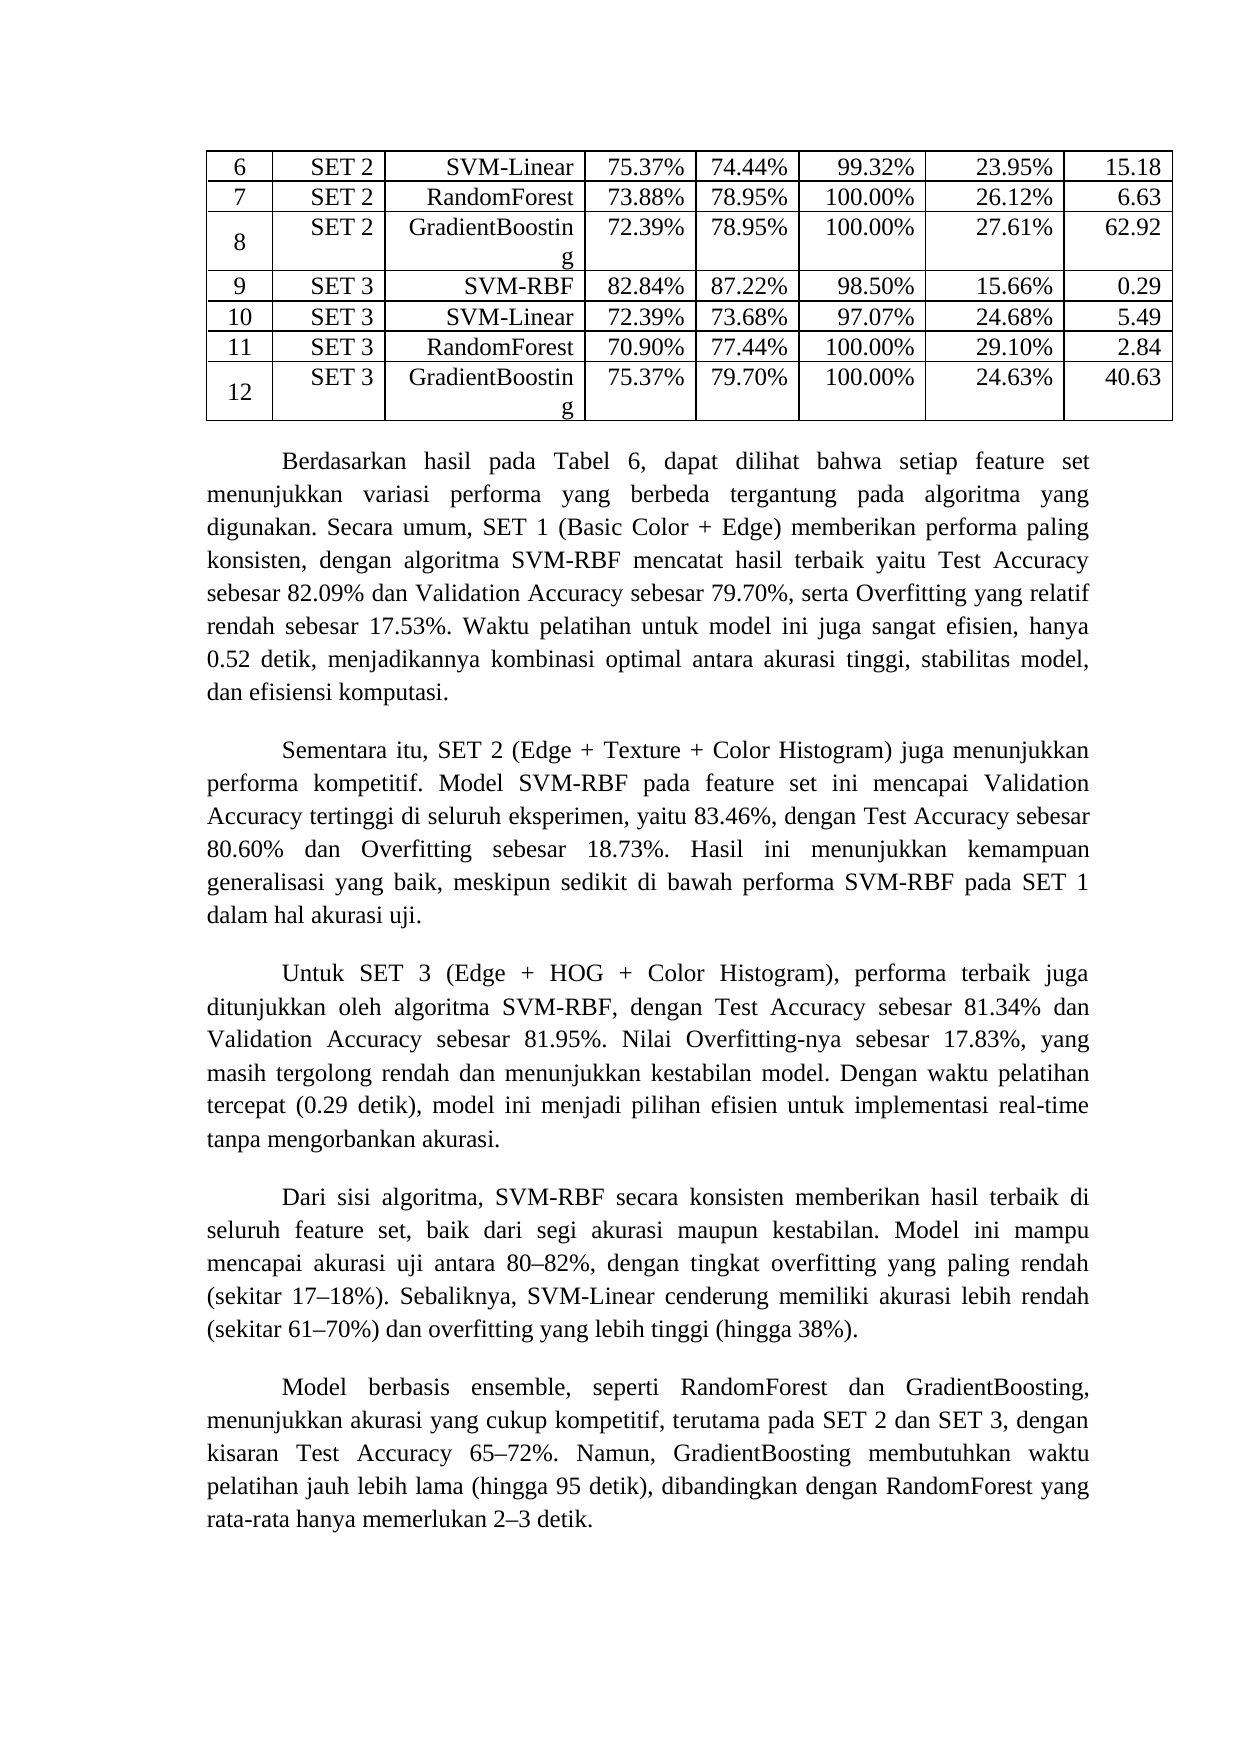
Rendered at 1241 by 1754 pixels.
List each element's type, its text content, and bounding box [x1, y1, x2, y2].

table_cell 9 [207, 271, 272, 300]
table_cell 29.10% [926, 332, 1063, 361]
table_cell SET 3 [273, 302, 384, 330]
table_cell 8 [207, 212, 272, 270]
table_cell SET 2 [273, 182, 384, 211]
table_cell 72.39% [586, 302, 695, 330]
table_cell 27.61% [926, 212, 1063, 270]
table_cell 73.68% [697, 302, 798, 330]
table_cell 100.00% [800, 212, 925, 270]
table_cell 75.37% [586, 152, 695, 180]
table_cell 75.37% [586, 362, 695, 420]
table_cell 97.07% [800, 302, 925, 330]
table_cell 99.32% [800, 152, 925, 180]
table_cell 87.22% [697, 271, 798, 300]
table_cell 6 [207, 152, 272, 180]
table_cell 98.50% [800, 271, 925, 300]
table_cell SET 3 [273, 271, 384, 300]
table_cell 24.68% [926, 302, 1063, 330]
text Untuk SET 3 (Edge + HOG + Color Histogram), performa terbaik juga ditunjukkan oleh algoritma SVM-RBF, dengan Test Accuracy sebesar 81.34% dan Validation Accuracy sebesar 81.95%. Nilai Overfitting-nya sebesar 17.83%, yang masih tergolong rendah dan menunjukkan kestabilan model. Dengan waktu pelatihan tercepat (0.29 detik), model ini menjadi pilihan efisien untuk implementasi real-time tanpa mengorbankan akurasi. [207, 958, 1090, 1152]
table_cell 70.90% [586, 332, 695, 361]
table_cell 78.95% [697, 182, 798, 211]
table_cell 100.00% [800, 182, 925, 211]
table_cell SVM-RBF [386, 271, 584, 300]
table_cell 77.44% [697, 332, 798, 361]
table_cell 82.84% [586, 271, 695, 300]
table_cell 78.95% [697, 212, 798, 270]
table_cell 15.18 [1065, 152, 1172, 180]
table_cell SET 3 [273, 362, 384, 420]
table_cell 15.66% [926, 271, 1063, 300]
table_cell GradientBoosting [386, 212, 584, 270]
table_cell RandomForest [386, 332, 584, 361]
table_cell SET 2 [273, 152, 384, 180]
table_cell 79.70% [697, 362, 798, 420]
table_cell 62.92 [1065, 212, 1172, 270]
text Model berbasis ensemble, seperti RandomForest dan GradientBoosting, menunjukkan akurasi yang cukup kompetitif, terutama pada SET 2 dan SET 3, dengan kisaran Test Accuracy 65–72%. Namun, GradientBoosting membutuhkan waktu pelatihan jauh lebih lama (hingga 95 detik), dibandingkan dengan RandomForest yang rata-rata hanya memerlukan 2–3 detik. [207, 1372, 1090, 1533]
table_cell GradientBoosting [386, 362, 584, 420]
text Dari sisi algoritma, SVM-RBF secara konsisten memberikan hasil terbaik di seluruh feature set, baik dari segi akurasi maupun kestabilan. Model ini mampu mencapai akurasi uji antara 80–82%, dengan tingkat overfitting yang paling rendah (sekitar 17–18%). Sebaliknya, SVM-Linear cenderung memiliki akurasi lebih rendah (sekitar 61–70%) dan overfitting yang lebih tinggi (hingga 38%). [207, 1182, 1090, 1342]
table_cell SET 3 [273, 332, 384, 361]
table_cell 6.63 [1065, 182, 1172, 211]
table_cell 24.63% [926, 362, 1063, 420]
table_cell 73.88% [586, 182, 695, 211]
table_cell SET 2 [273, 212, 384, 270]
table_cell 10 [207, 301, 272, 330]
table_cell 74.44% [697, 152, 798, 180]
table_cell 23.95% [926, 152, 1063, 180]
table_cell 100.00% [800, 332, 925, 361]
table_cell 5.49 [1065, 302, 1172, 330]
table_cell 100.00% [800, 362, 925, 420]
table_cell SVM-Linear [386, 152, 584, 180]
table_cell 72.39% [586, 212, 695, 270]
table_cell 11 [207, 331, 272, 361]
table_cell RandomForest [386, 182, 584, 211]
table_cell 0.29 [1065, 271, 1172, 300]
table_cell 40.63 [1065, 362, 1172, 420]
text Sementara itu, SET 2 (Edge + Texture + Color Histogram) juga menunjukkan performa kompetitif. Model SVM-RBF pada feature set ini mencapai Validation Accuracy tertinggi di seluruh eksperimen, yaitu 83.46%, dengan Test Accuracy sebesar 80.60% dan Overfitting sebesar 18.73%. Hasil ini menunjukkan kemampuan generalisasi yang baik, meskipun sedikit di bawah performa SVM-RBF pada SET 1 dalam hal akurasi uji. [207, 735, 1090, 929]
text Berdasarkan hasil pada Tabel 6, dapat dilihat bahwa setiap feature set menunjukkan variasi performa yang berbeda tergantung pada algoritma yang digunakan. Secara umum, SET 1 (Basic Color + Edge) memberikan performa paling konsisten, dengan algoritma SVM-RBF mencatat hasil terbaik yaitu Test Accuracy sebesar 82.09% dan Validation Accuracy sebesar 79.70%, serta Overfitting yang relatif rendah sebesar 17.53%. Waktu pelatihan untuk model ini juga sangat efisien, hanya 0.52 detik, menjadikannya kombinasi optimal antara akurasi tinggi, stabilitas model, dan efisiensi komputasi. [207, 446, 1090, 706]
table_cell 26.12% [926, 182, 1063, 211]
table_cell 7 [207, 181, 272, 211]
table_cell 2.84 [1065, 332, 1172, 361]
table_cell 12 [207, 362, 272, 420]
table_cell SVM-Linear [386, 302, 584, 330]
